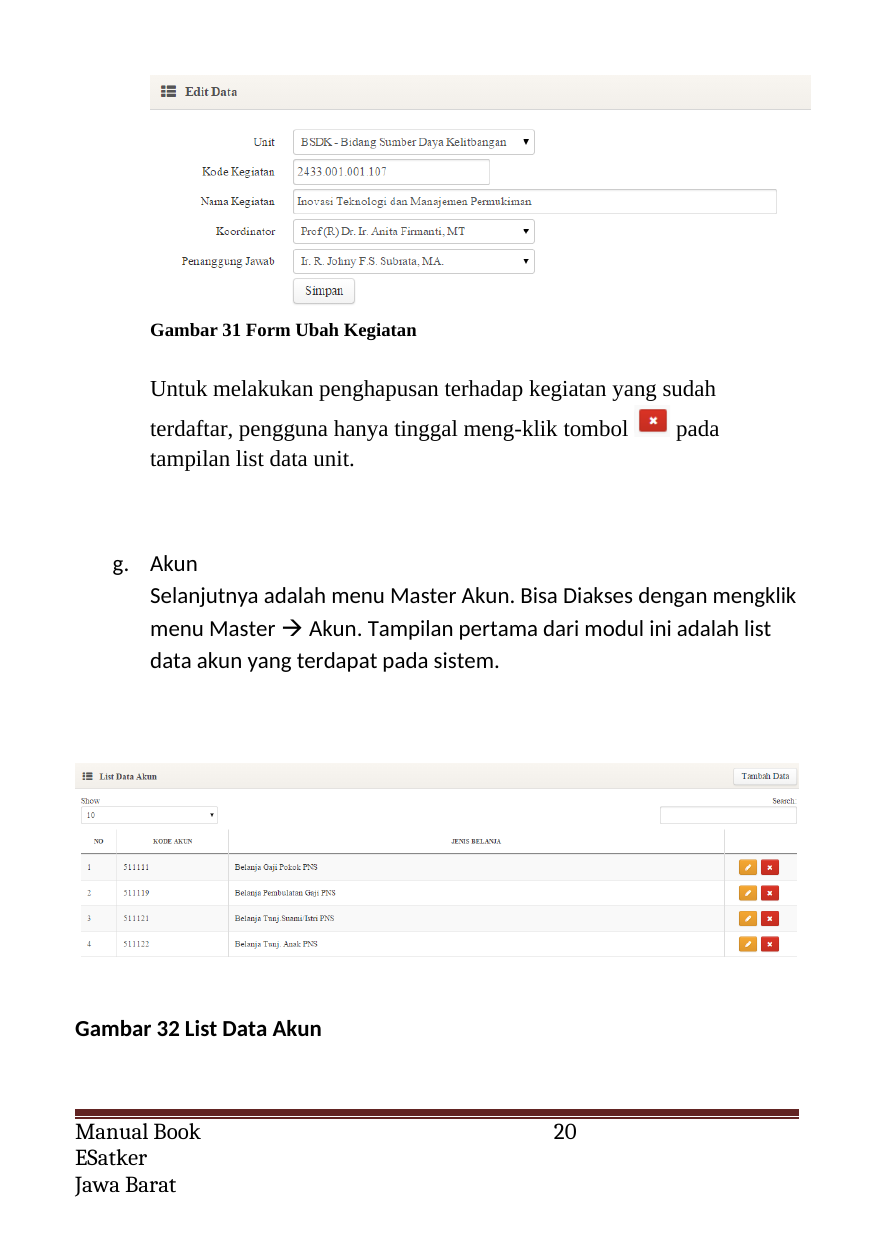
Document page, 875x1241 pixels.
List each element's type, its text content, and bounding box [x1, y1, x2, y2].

picture [75, 763, 799, 957]
picture [634, 405, 671, 437]
picture [150, 75, 811, 315]
list Gambar 32 List Data Akun [75, 1014, 799, 1042]
list Selanjutnya adalah menu Master Akun. Bisa Diakses dengan mengklik menu Master Akun. Tampilan pertama dari modul ini adalah list data akun yang terdapat pada sistem. [150, 582, 799, 674]
list Untuk melakukan penghapusan terhadap kegiatan yang sudah terdaftar, pengguna hanya tinggal meng-klik tombol pada tampilan list data unit. [150, 376, 799, 472]
list Akun [112, 549, 799, 577]
text Gambar 31 Form Ubah Kegiatan [150, 318, 799, 340]
